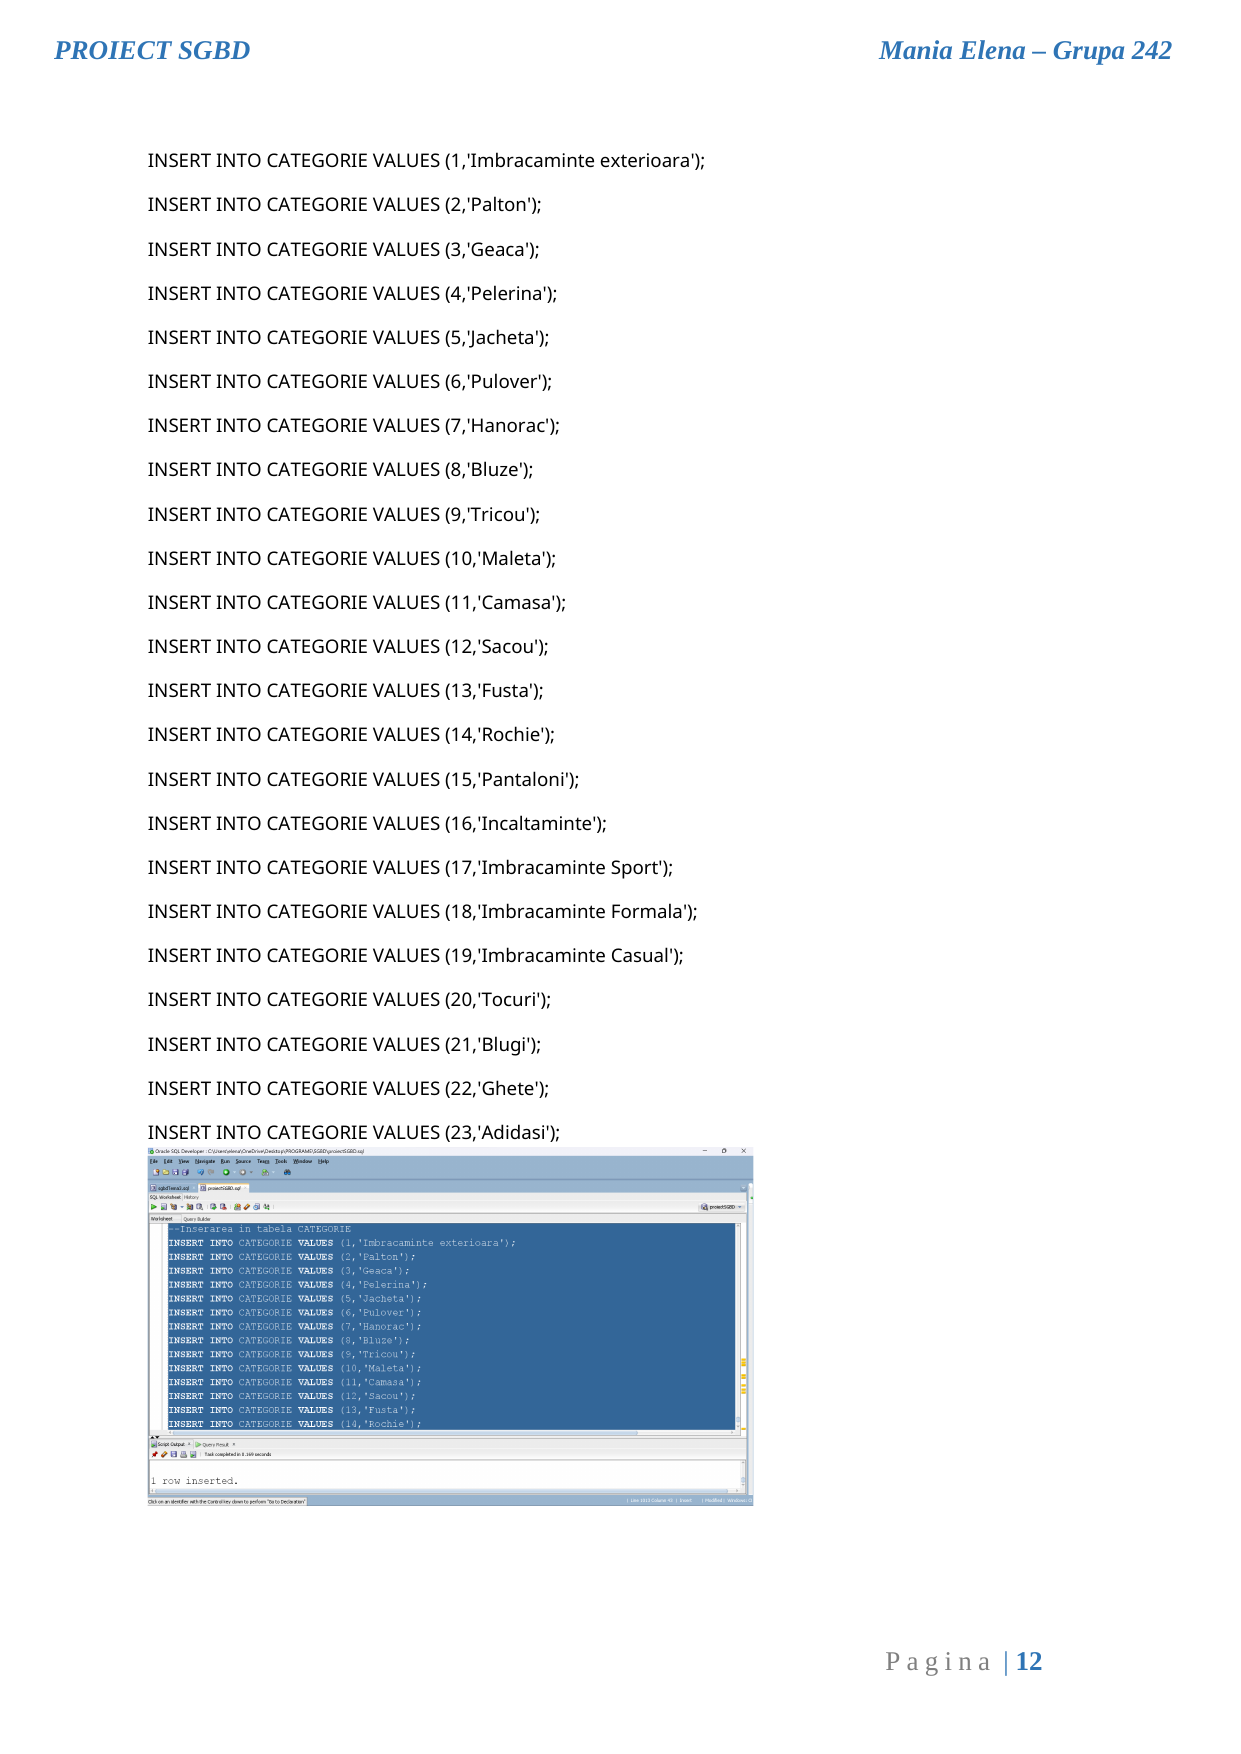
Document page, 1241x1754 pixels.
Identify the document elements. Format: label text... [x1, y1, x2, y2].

text INSERT INTO CATEGORIE VALUES (16,'Incaltaminte'); [148, 810, 1093, 836]
text INSERT INTO CATEGORIE VALUES (21,'Blugi'); [148, 1031, 1093, 1056]
text INSERT INTO CATEGORIE VALUES (1,'Imbracaminte exterioara'); [148, 148, 1093, 173]
text INSERT INTO CATEGORIE VALUES (13,'Fusta'); [148, 678, 1093, 703]
text INSERT INTO CATEGORIE VALUES (14,'Rochie'); [148, 722, 1093, 747]
text INSERT INTO CATEGORIE VALUES (17,'Imbracaminte Sport'); [148, 854, 1093, 880]
text INSERT INTO CATEGORIE VALUES (7,'Hanorac'); [148, 413, 1093, 438]
text INSERT INTO CATEGORIE VALUES (19,'Imbracaminte Casual'); [148, 943, 1093, 968]
text INSERT INTO CATEGORIE VALUES (5,'Jacheta'); [148, 324, 1093, 350]
text INSERT INTO CATEGORIE VALUES (12,'Sacou'); [148, 633, 1093, 659]
text INSERT INTO CATEGORIE VALUES (15,'Pantaloni'); [148, 766, 1093, 791]
text INSERT INTO CATEGORIE VALUES (10,'Maleta'); [148, 545, 1093, 571]
text INSERT INTO CATEGORIE VALUES (3,'Geaca'); [148, 236, 1093, 261]
text INSERT INTO CATEGORIE VALUES (8,'Bluze'); [148, 457, 1093, 482]
text INSERT INTO CATEGORIE VALUES (22,'Ghete'); [148, 1075, 1093, 1101]
text INSERT INTO CATEGORIE VALUES (6,'Pulover'); [148, 368, 1093, 394]
picture [147, 1147, 754, 1506]
text INSERT INTO CATEGORIE VALUES (20,'Tocuri'); [148, 987, 1093, 1012]
text INSERT INTO CATEGORIE VALUES (4,'Pelerina'); [148, 280, 1093, 306]
text INSERT INTO CATEGORIE VALUES (11,'Camasa'); [148, 589, 1093, 615]
text INSERT INTO CATEGORIE VALUES (9,'Tricou'); [148, 501, 1093, 526]
text INSERT INTO CATEGORIE VALUES (18,'Imbracaminte Formala'); [148, 898, 1093, 924]
text INSERT INTO CATEGORIE VALUES (2,'Palton'); [148, 192, 1093, 217]
